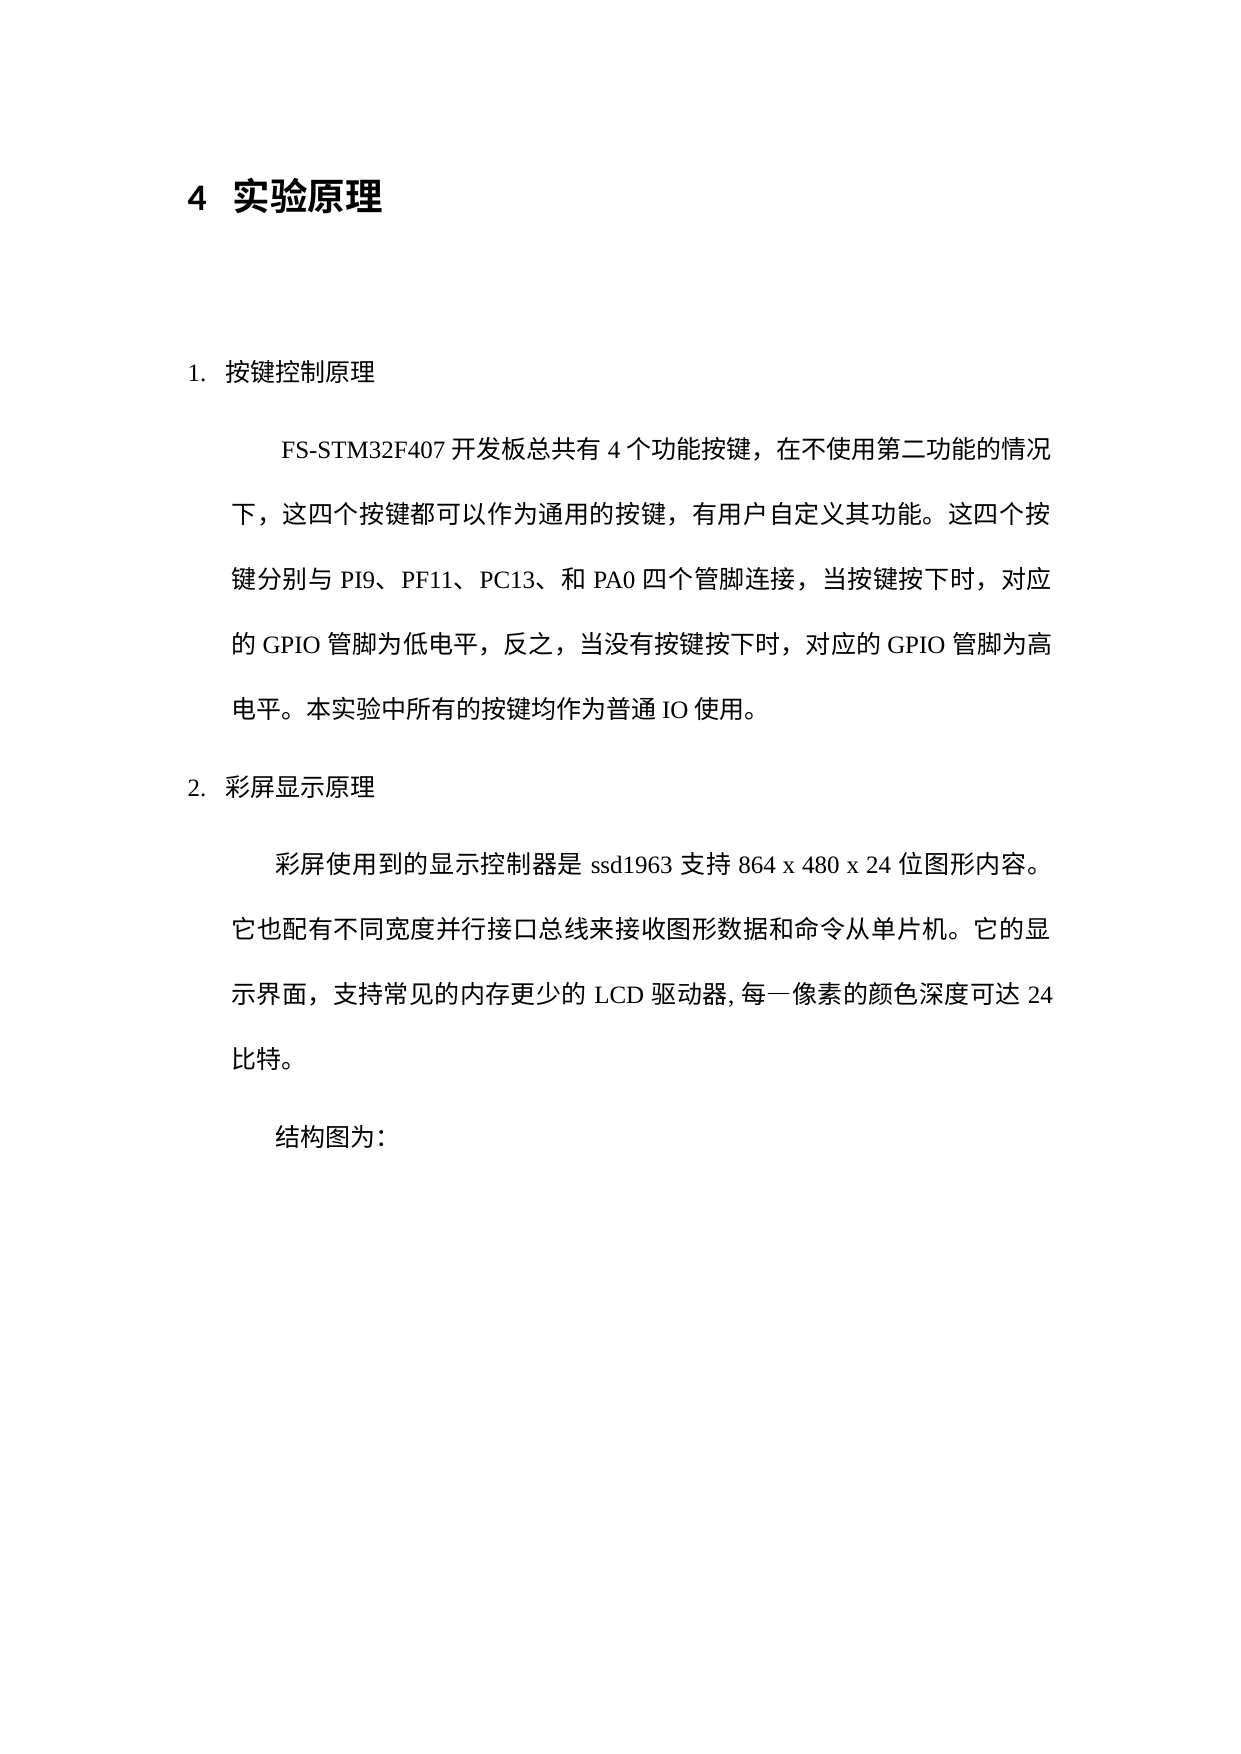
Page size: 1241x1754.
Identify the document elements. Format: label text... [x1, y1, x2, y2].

list 彩屏显示原理 [187, 753, 1053, 818]
text FS-STM32F407 开发板总共有 4 个功能按键，在不使用第二功能的情况下，这四个按键都可以作为通用的按键，有用户自定义其功能。这四个按键分别与 PI9、PF11、PC13、和 PA0 四个管脚连接，当按键按下时，对应的 GPIO 管脚为低电平，反之，当没有按键按下时，对应的GPIO 管脚为高电平。本实验中所有的按键均作为普通 IO 使用。 [231, 415, 1053, 740]
text 彩屏使用到的显示控制器是 ssd1963 支持 864 x 480 x 24 位图形内容。它也配有不同宽度并行接口总线来接收图形数据和命令从单片机。它的显示界面，支持常见的内存更少的 LCD 驱动器, 每—像素的颜色深度可达 24 比特。 [231, 830, 1053, 1090]
subtitle 实验原理 [187, 162, 1053, 227]
list 按键控制原理 [187, 338, 1053, 403]
text 结构图为： [231, 1103, 1053, 1168]
